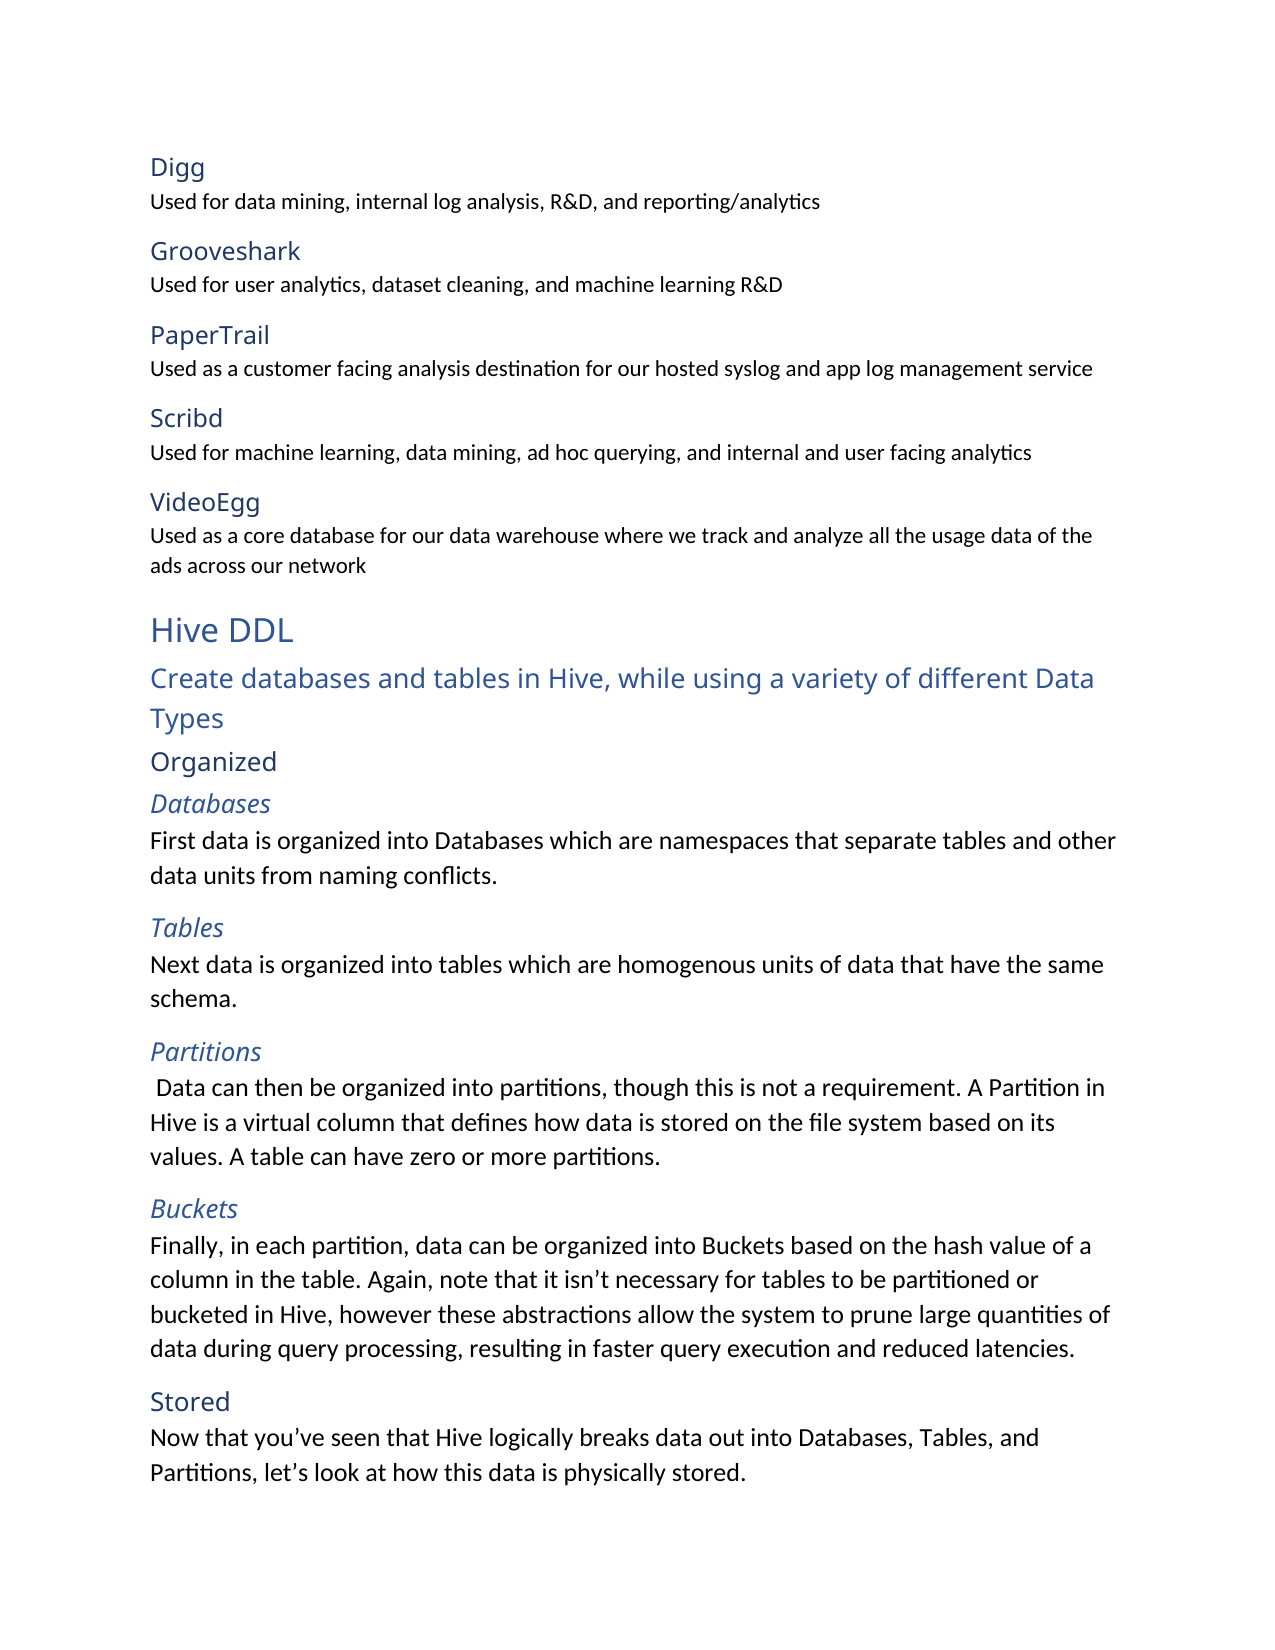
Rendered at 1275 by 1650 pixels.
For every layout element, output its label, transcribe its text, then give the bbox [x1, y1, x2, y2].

text Used for user analytics, dataset cleaning, and machine learning R&D [150, 270, 1125, 298]
subtitle Digg [150, 150, 1125, 184]
subtitle Create databases and tables in Hive, while using a variety of different Data Types [150, 660, 1125, 737]
text Used for data mining, internal log analysis, R&D, and reporting/analytics [150, 187, 1125, 215]
subtitle Buckets [150, 1191, 1125, 1227]
subtitle Partitions [150, 1033, 1125, 1069]
text First data is organized into Databases which are namespaces that separate tables and other data units from naming conflicts. [150, 824, 1125, 891]
text Now that you’ve seen that Hive logically breaks data out into Databases, Tables, and Partitions, let’s look at how this data is physically stored. [150, 1421, 1125, 1487]
subtitle Databases [150, 786, 1125, 822]
text Finally, in each partition, data can be organized into Buckets based on the hash value of a column in the table. Again, note that it isn’t necessary for tables to be partitioned or bucketed in Hive, however these abstractions allow the system to prune large quantities of data during query processing, resulting in faster query execution and reduced latencies. [150, 1229, 1125, 1364]
text Used for machine learning, data mining, ad hoc querying, and internal and user facing analytics [150, 438, 1125, 466]
subtitle Stored [150, 1383, 1125, 1419]
text Used as a core database for our data warehouse where we track and analyze all the usage data of the ads across our network [150, 521, 1125, 579]
text Data can then be organized into partitions, though this is not a requirement. A Partition in Hive is a virtual column that defines how data is stored on the file system based on its values. A table can have zero or more partitions. [150, 1072, 1125, 1172]
text Used as a customer facing analysis destination for our hosted syslog and app log management service [150, 354, 1125, 382]
subtitle Organized [150, 744, 1125, 779]
text Next data is organized into tables which are homogenous units of data that have the same schema. [150, 948, 1125, 1014]
subtitle VideoEgg [150, 484, 1125, 519]
subtitle PaperTrail [150, 317, 1125, 351]
subtitle Tables [150, 910, 1125, 945]
subtitle Grooveshark [150, 234, 1125, 268]
subtitle Scribd [150, 401, 1125, 435]
subtitle Hive DDL [150, 607, 1125, 652]
